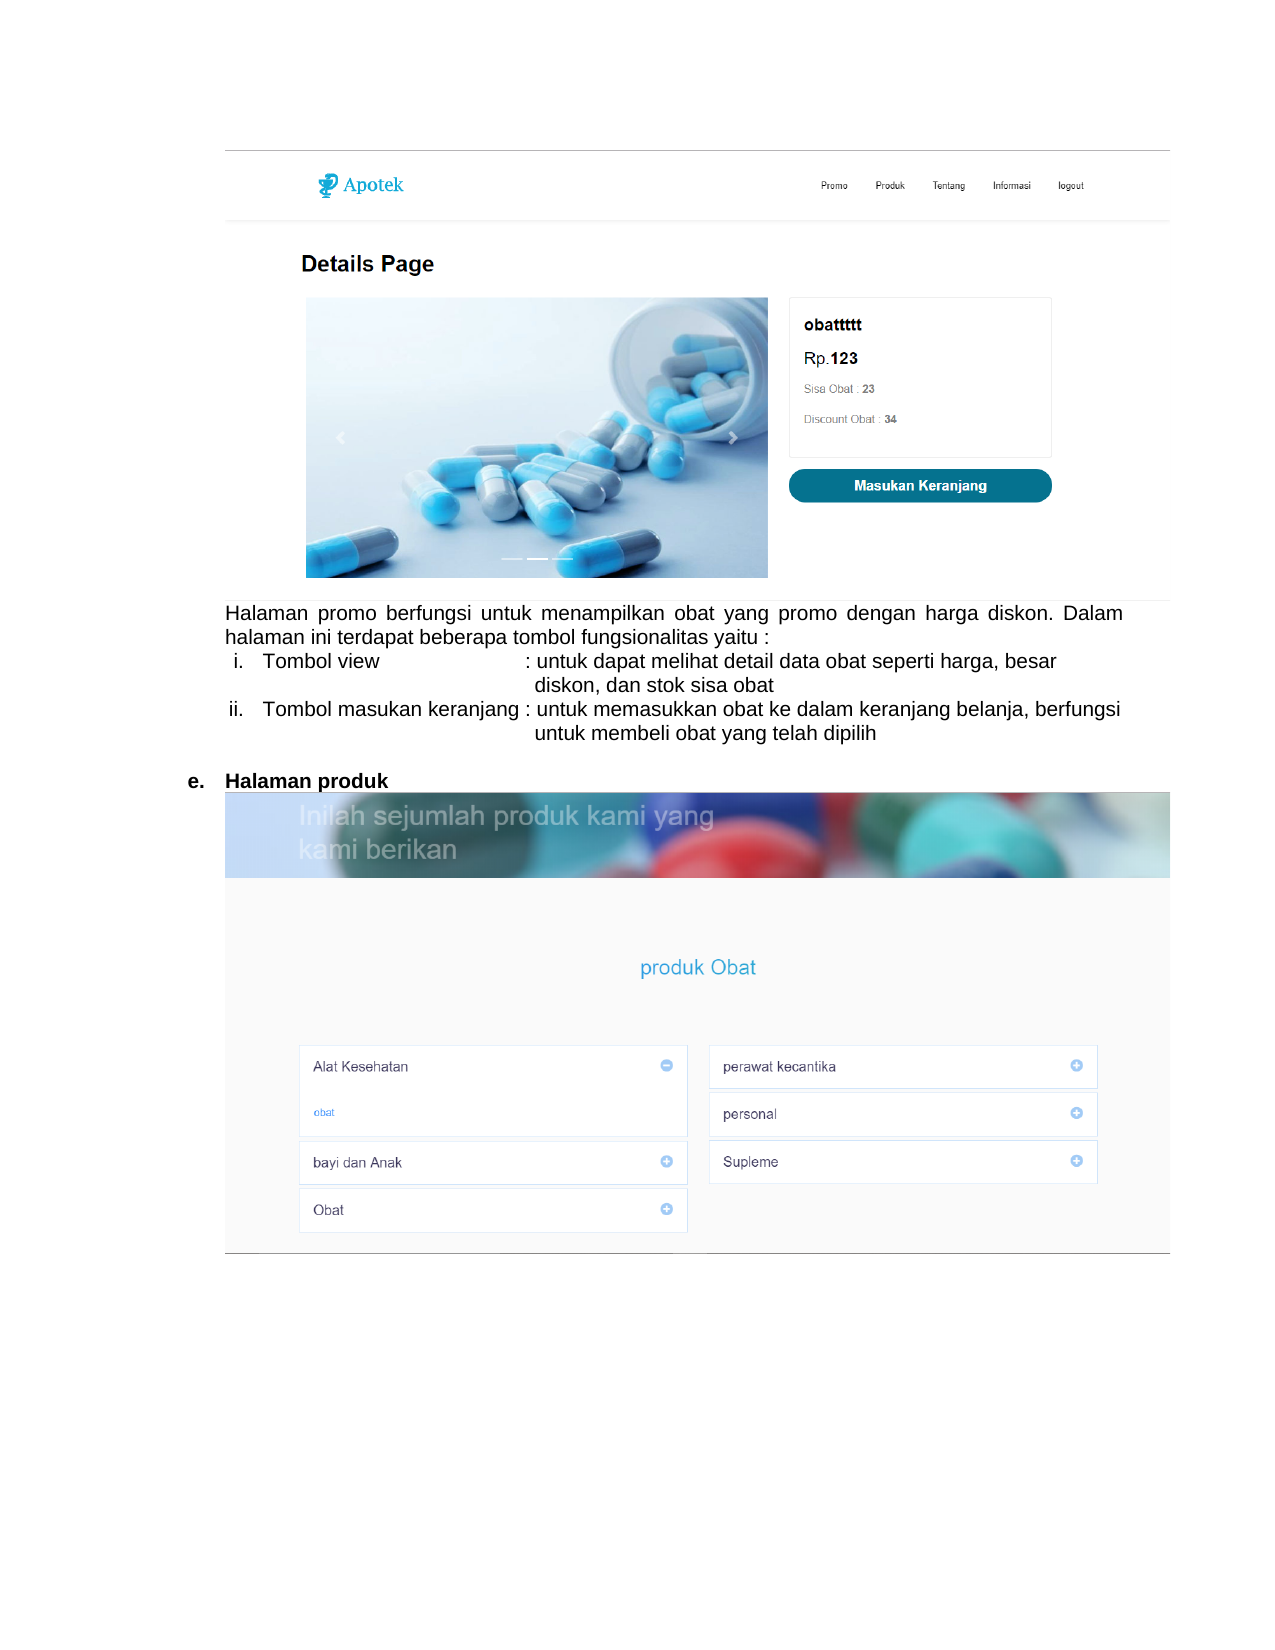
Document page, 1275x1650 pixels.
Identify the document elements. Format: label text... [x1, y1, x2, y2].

list untuk membeli obat yang telah dipilih [534, 721, 1125, 744]
list diskon, dan stok sisa obat [534, 673, 1125, 697]
list Tombol masukan keranjang : untuk memasukkan obat ke dalam keranjang belanja, berfungsi [244, 697, 1125, 721]
picture [225, 150, 1171, 601]
picture [225, 792, 1171, 1254]
text Halaman promo berfungsi untuk menampilkan obat yang promo dengan harga diskon. Dalam halaman ini terdapat beberapa tombol fungsionalitas yaitu : [225, 601, 1125, 649]
list Halaman produk [187, 768, 1125, 792]
list Tombol view : untuk dapat melihat detail data obat seperti harga, besar [244, 649, 1125, 673]
